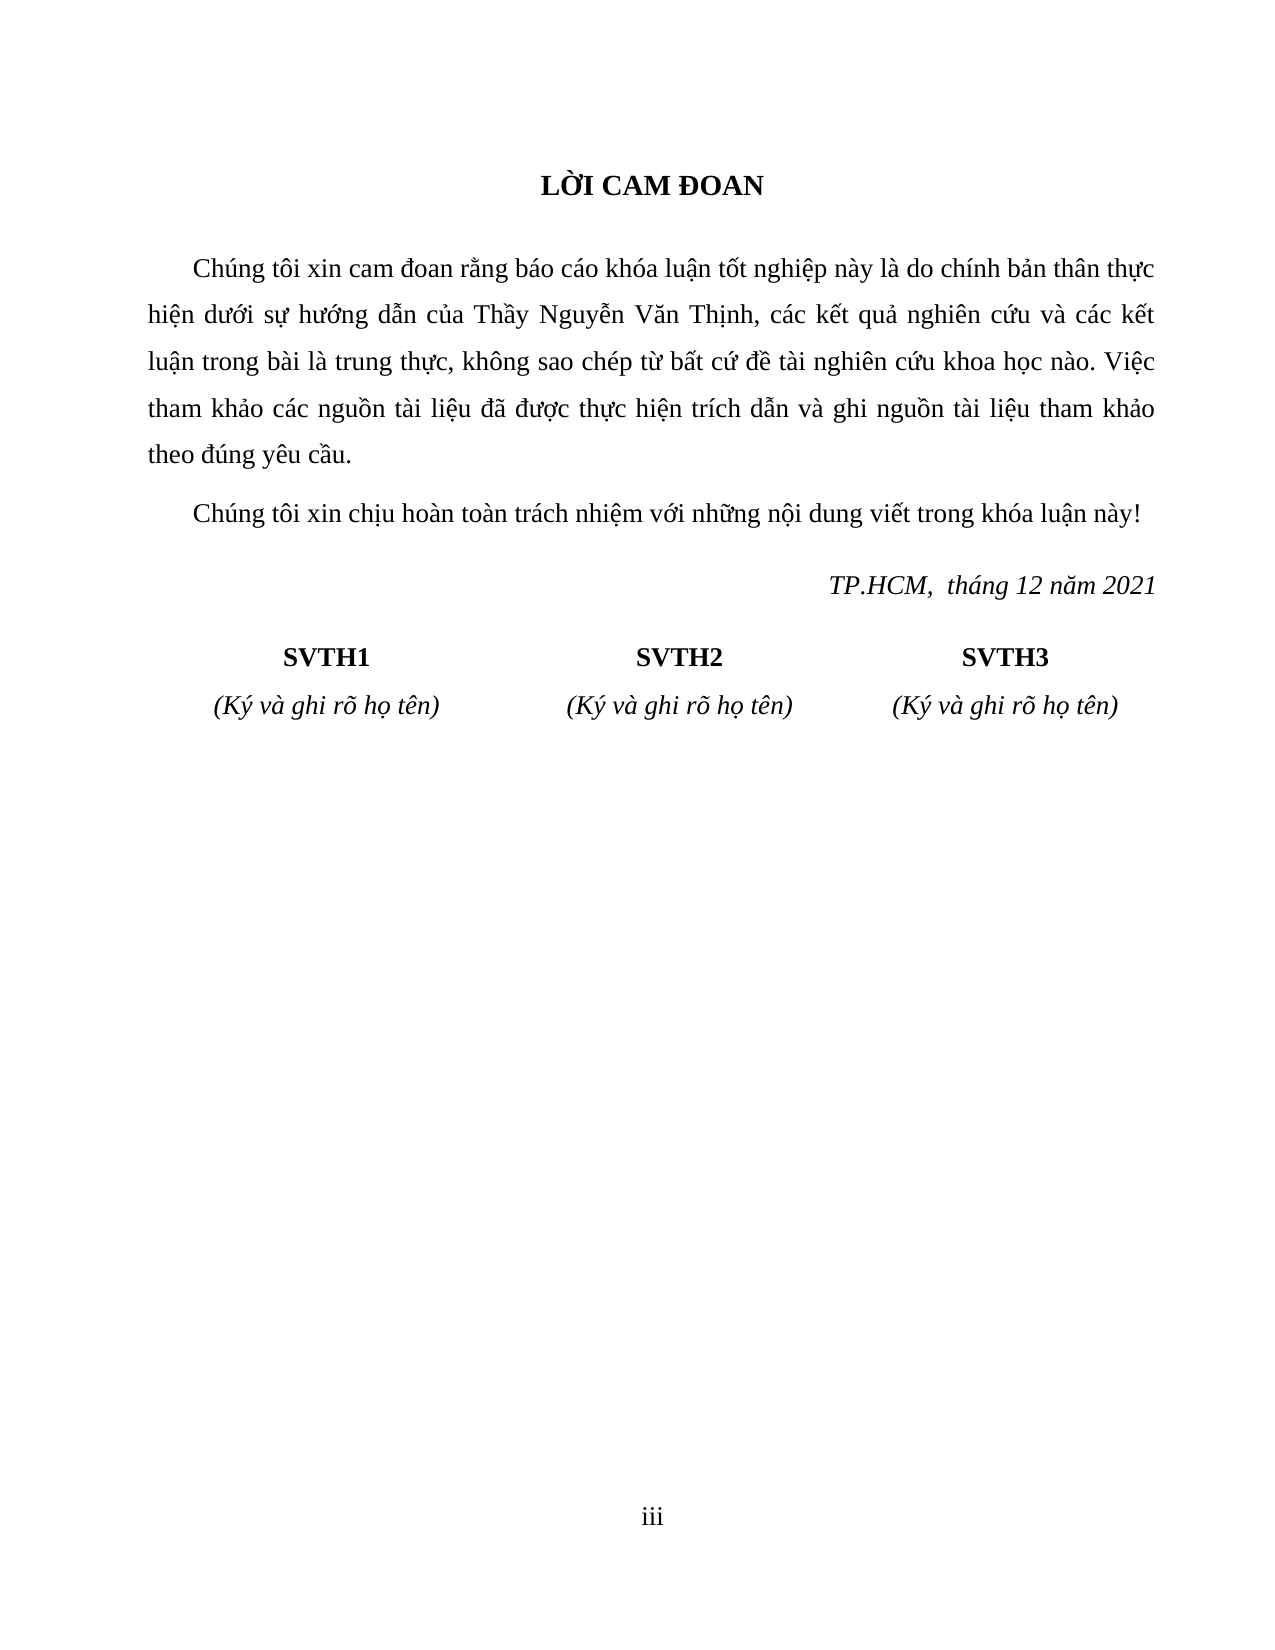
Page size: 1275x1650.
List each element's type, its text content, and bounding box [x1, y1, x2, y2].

subtitle LỜI CAM ĐOAN [148, 168, 1157, 202]
text Chúng tôi xin cam đoan rằng báo cáo khóa luận tốt nghiệp này là do chính bản thân thực hiện dưới sự hướng dẫn của Thầy Nguyễn Văn Thịnh, các kết quả nghiên cứu và các kết luận trong bài là trung thực, không sao chép từ bất cứ đề tài nghiên cứu khoa học nào. Việc tham khảo các nguồn tài liệu đã được thực hiện trích dẫn và ghi nguồn tài liệu tham khảo theo đúng yêu cầu. [148, 252, 1157, 469]
table_cell SVTH3 (Ký và ghi rõ họ tên) [843, 628, 1168, 737]
text Chúng tôi xin chịu hoàn toàn trách nhiệm với những nội dung viết trong khóa luận này! [148, 497, 1157, 529]
table_cell SVTH2 (Ký và ghi rõ họ tên) [517, 628, 842, 737]
table_cell SVTH1 (Ký và ghi rõ họ tên) [136, 628, 517, 737]
table_header TP.HCM, tháng 12 năm 2021 [136, 557, 1168, 628]
